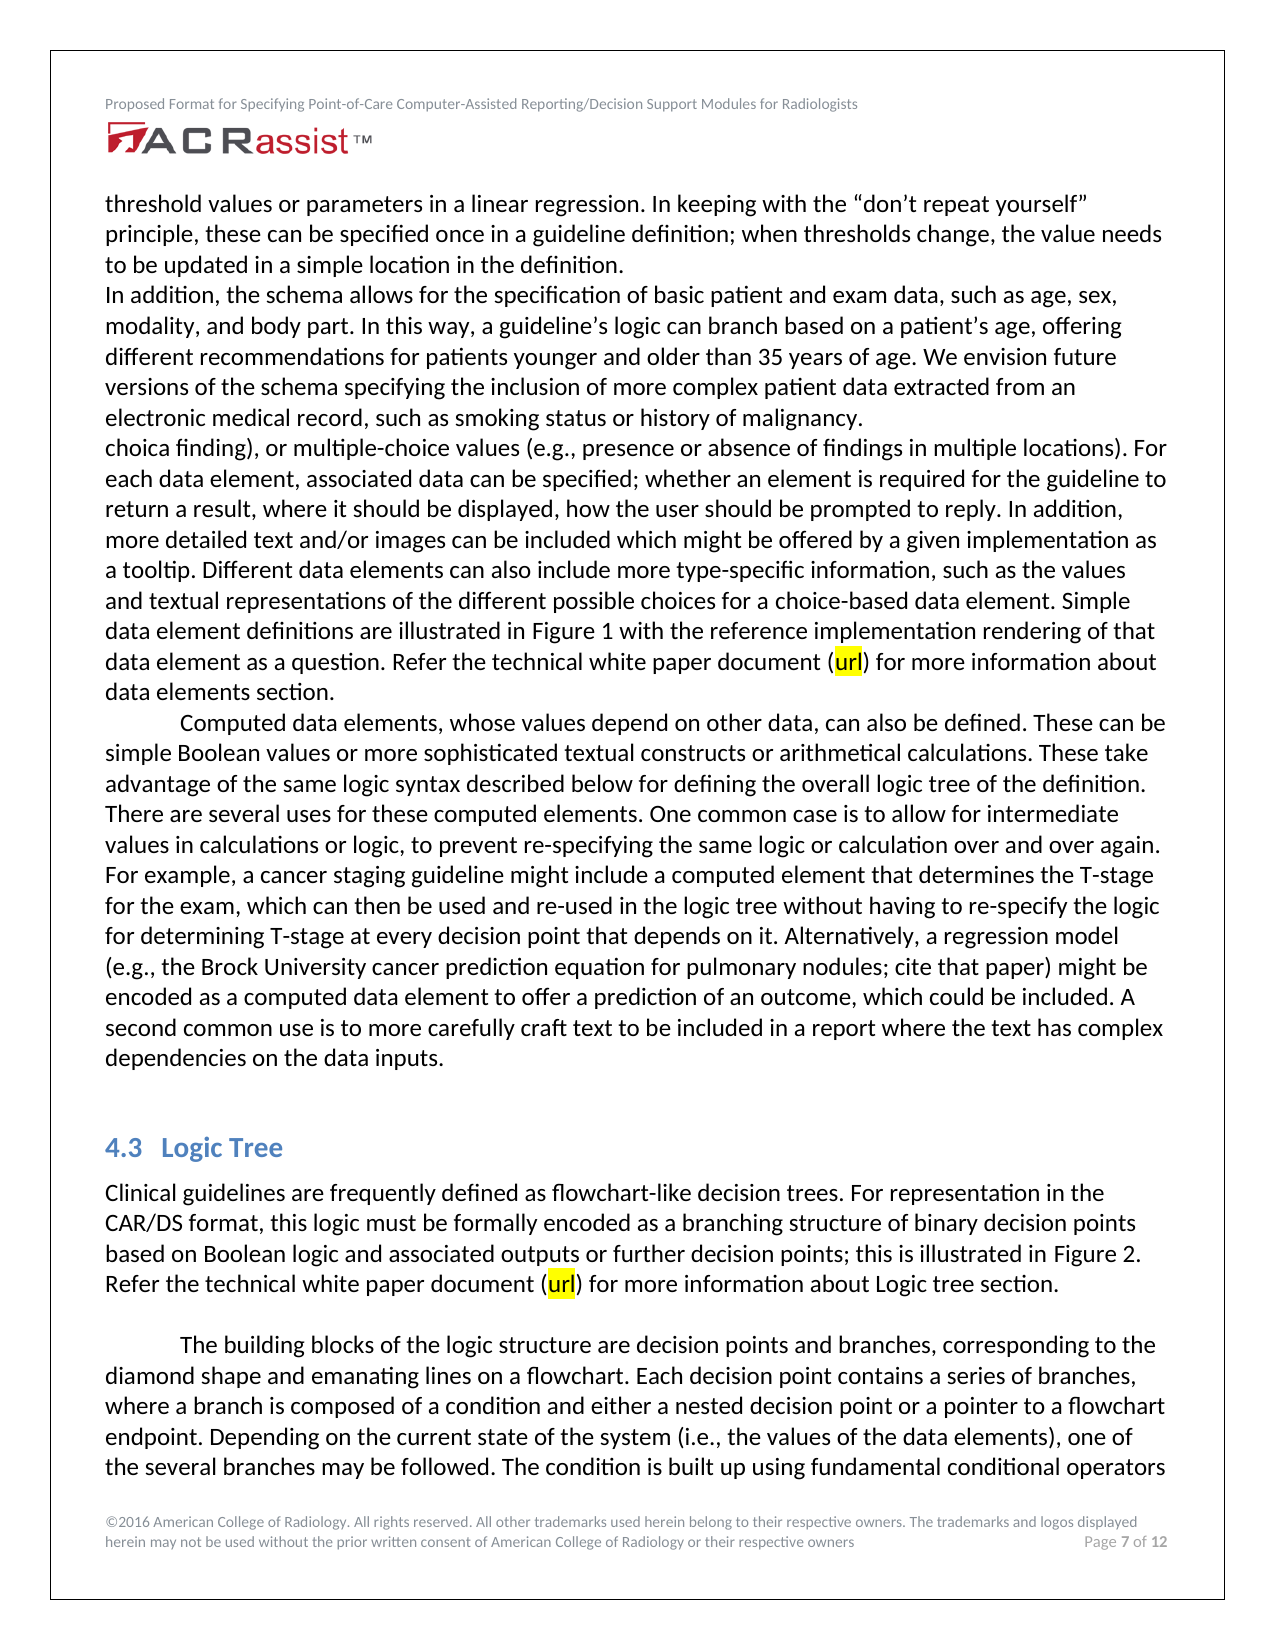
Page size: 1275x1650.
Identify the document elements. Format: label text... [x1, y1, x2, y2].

text In addition, the schema allows for the specification of basic patient and exam data, such as age, sex, modality, and body part. In this way, a guideline’s logic can branch based on a patient’s age, offering different recommendations for patients younger and older than 35 years of age. We envision future versions of the schema specifying the inclusion of more complex patient data extracted from an electronic medical record, such as smoking status or history of malignancy. [105, 279, 1170, 432]
text Refer the technical white paper document (url) for more information about Logic tree section. [105, 1268, 548, 1299]
text Computed data elements, whose values depend on other data, can also be defined. These can be simple Boolean values or more sophisticated textual constructs or arithmetical calculations. These take advantage of the same logic syntax described below for defining the overall logic tree of the definition. There are several uses for these computed elements. One common case is to allow for intermediate values in calculations or logic, to prevent re-specifying the same logic or calculation over and over again. For example, a cancer staging guideline might include a computed element that determines the T-stage for the exam, which can then be used and re-used in the logic tree without having to re-specify the logic for determining T-stage at every decision point that depends on it. Alternatively, a regression model (e.g., the Brock University cancer prediction equation for pulmonary nodules; cite that paper) might be encoded as a computed data element to offer a prediction of an outcome, which could be included. A second common use is to more carefully craft text to be included in a report where the text has complex dependencies on the data inputs. [105, 707, 1170, 1073]
picture [105, 113, 378, 158]
subtitle Logic Tree [105, 1129, 1170, 1164]
text Refer the technical white paper document (url) for more information about Logic tree section. [575, 1268, 1170, 1299]
